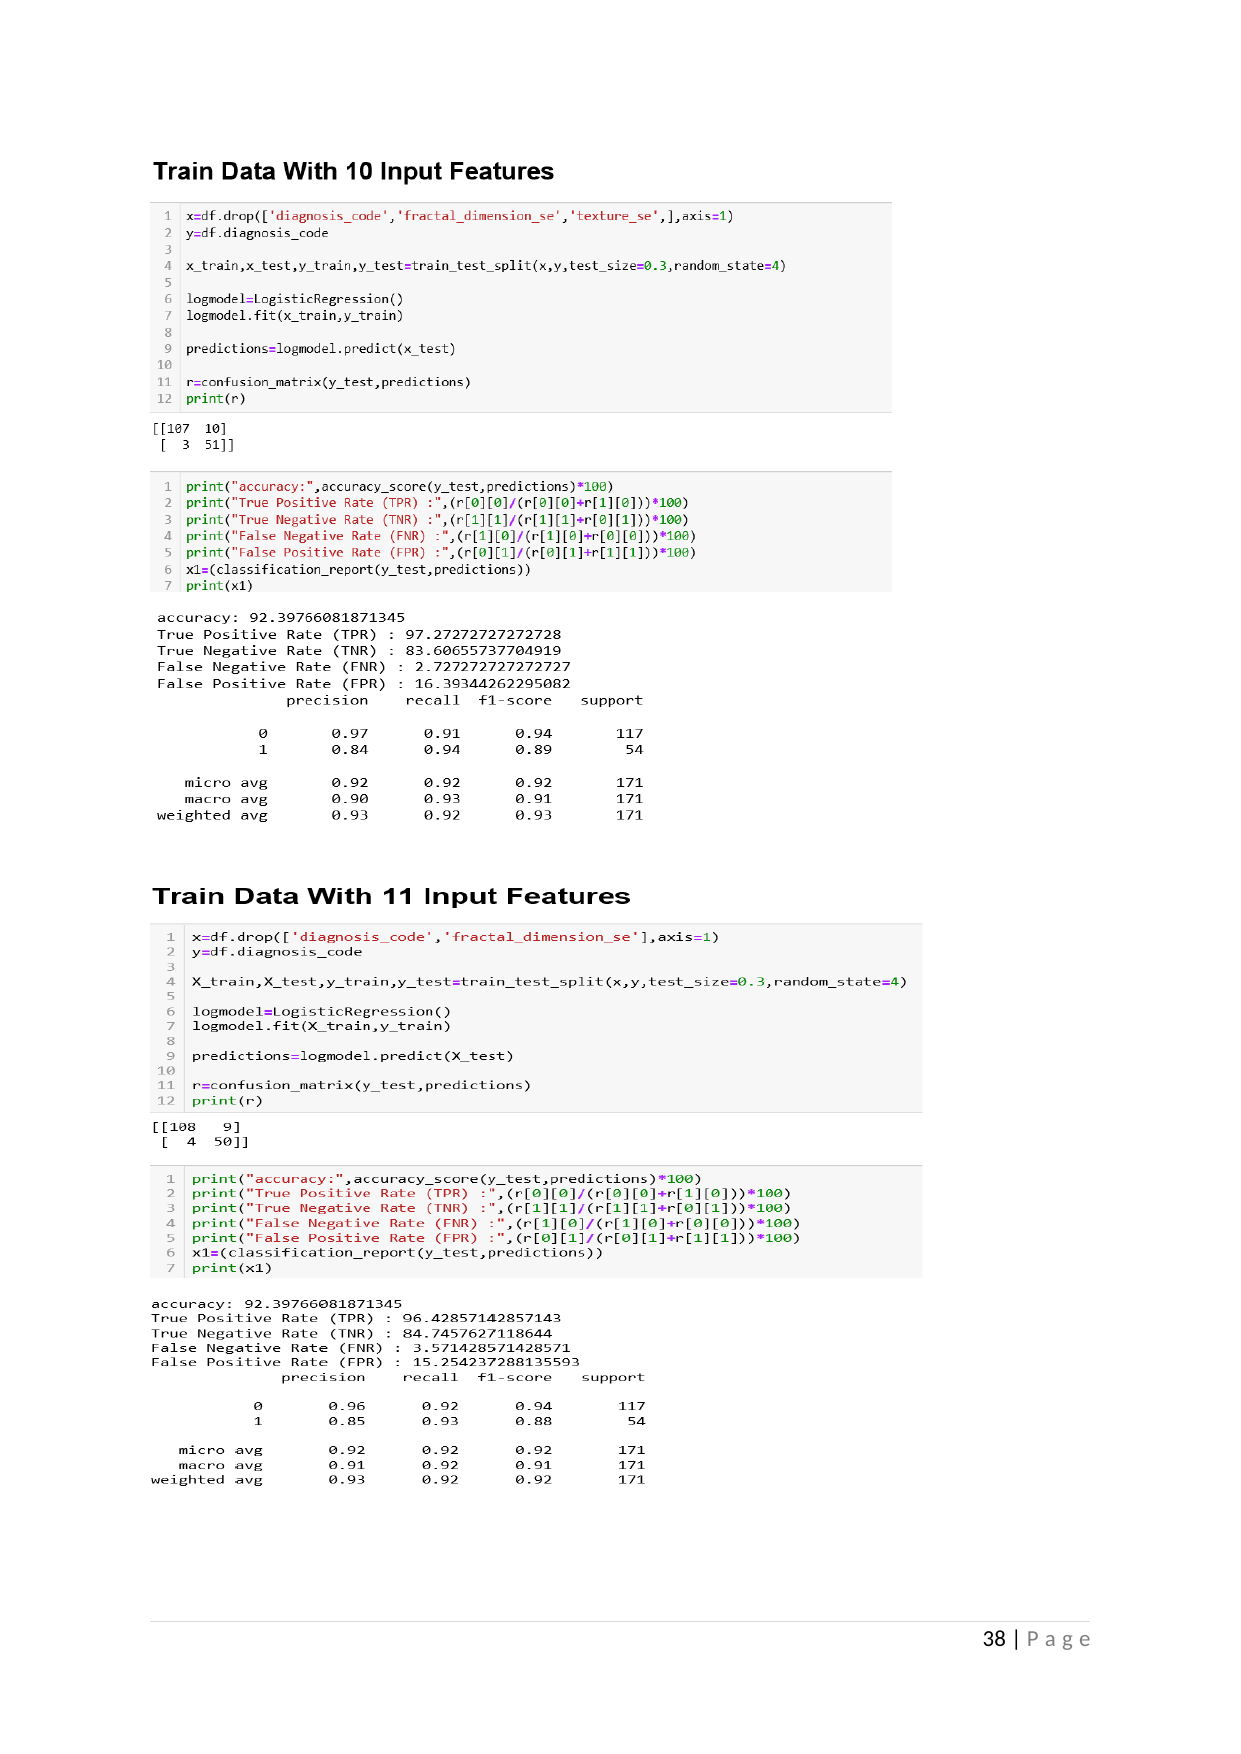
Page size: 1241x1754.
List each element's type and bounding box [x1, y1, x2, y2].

picture [150, 880, 923, 1278]
picture [150, 1296, 667, 1499]
picture [150, 150, 892, 592]
picture [153, 611, 766, 832]
